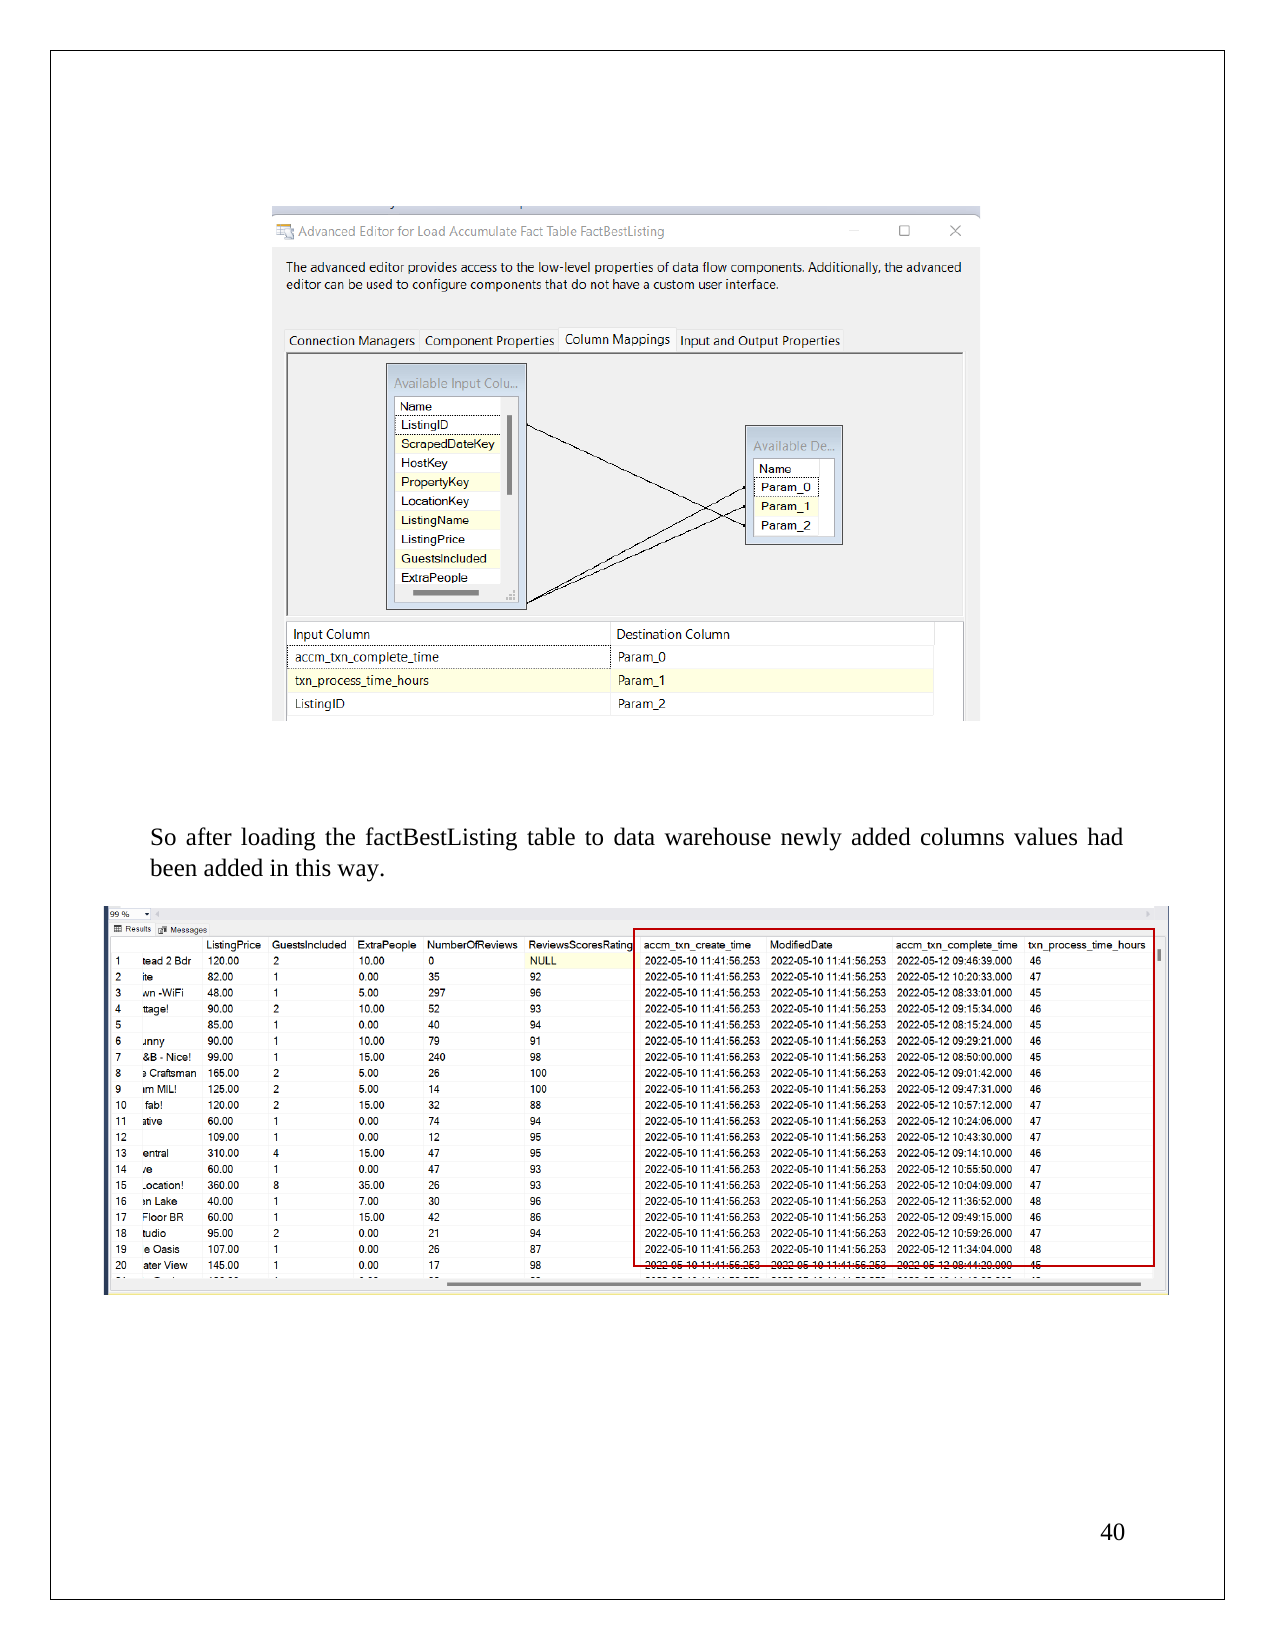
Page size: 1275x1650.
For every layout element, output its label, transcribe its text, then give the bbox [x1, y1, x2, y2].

picture [271, 206, 980, 719]
picture [103, 906, 1168, 1294]
text So after loading the factBestListing table to data warehouse newly added columns values had been added in this way. [150, 822, 1125, 882]
